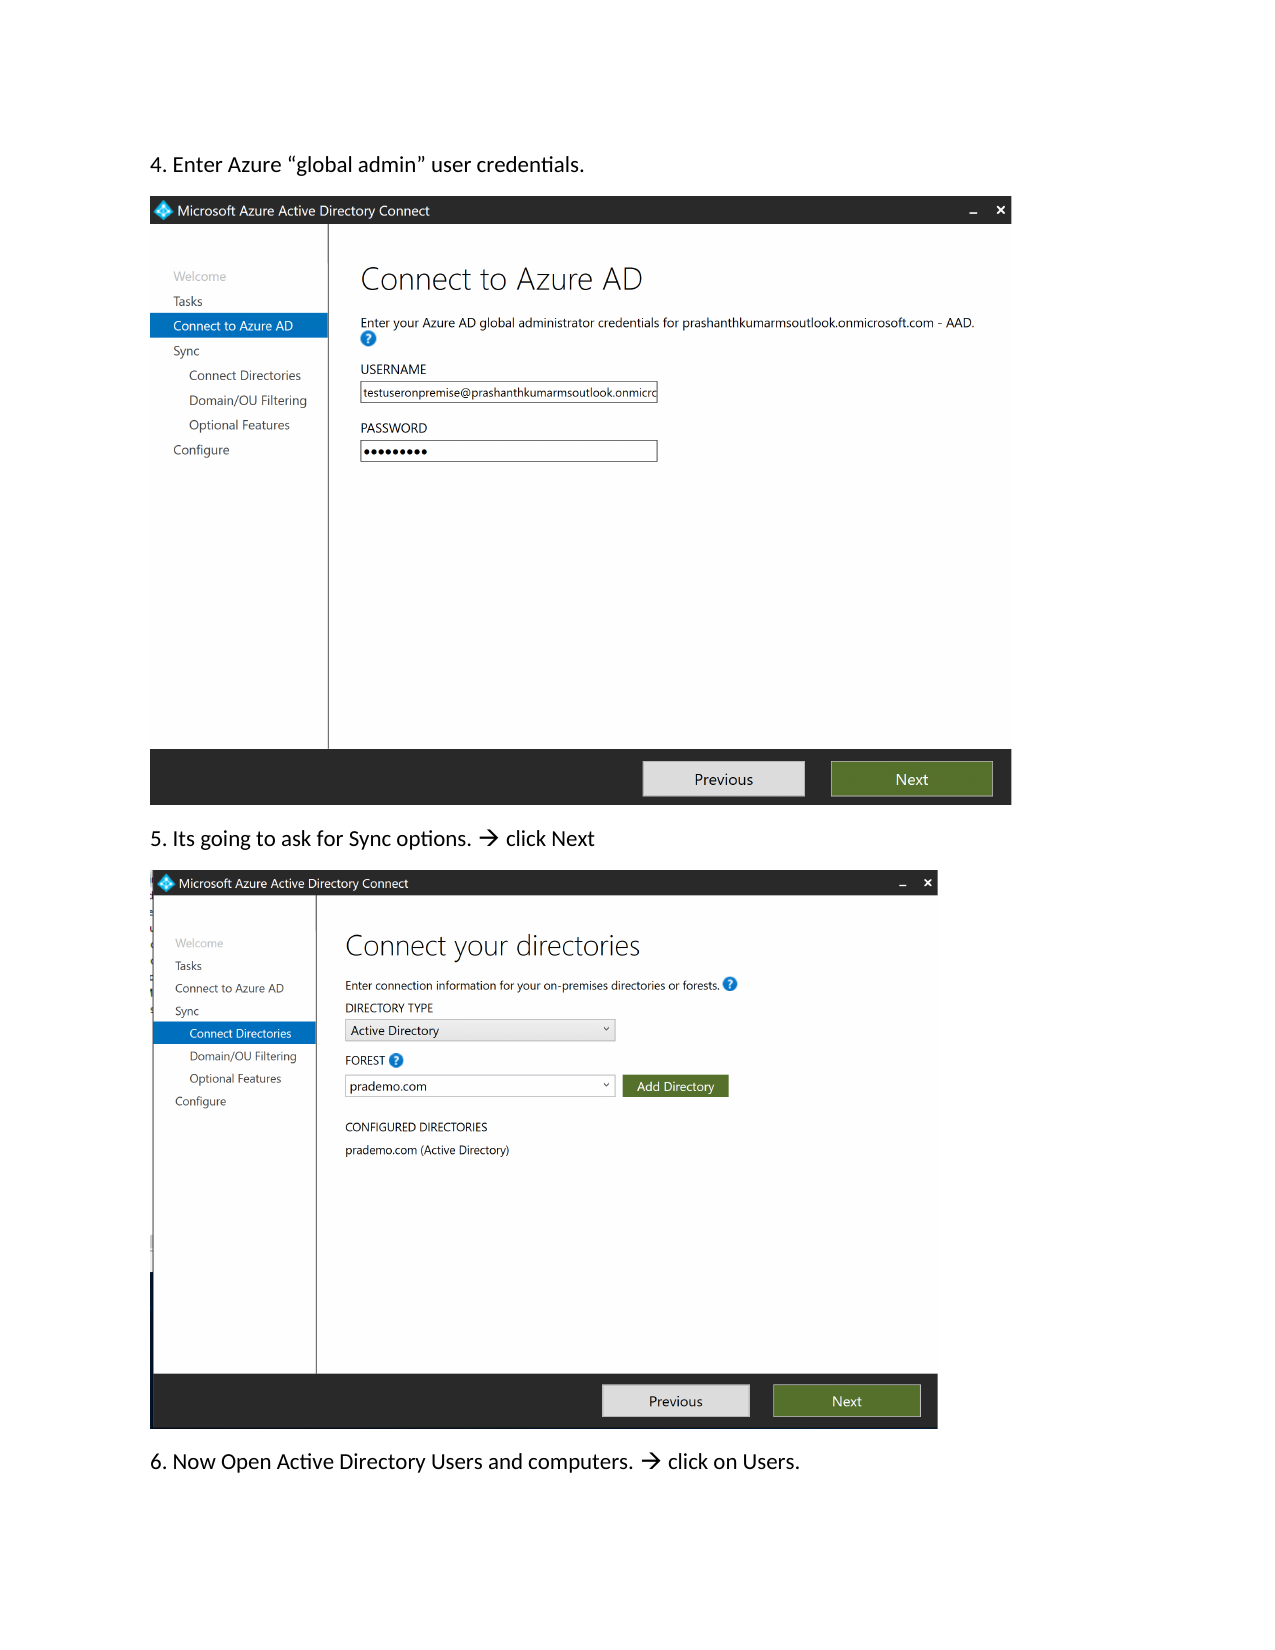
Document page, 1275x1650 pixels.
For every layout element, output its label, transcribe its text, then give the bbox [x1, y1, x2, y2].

picture [150, 870, 938, 1429]
text 4. Enter Azure “global admin” user credentials. [150, 150, 1125, 178]
picture [150, 196, 1012, 805]
text 5. Its going to ask for Sync options. click Next [150, 824, 1125, 852]
text 6. Now Open Active Directory Users and computers. click on Users. [150, 1447, 1125, 1475]
